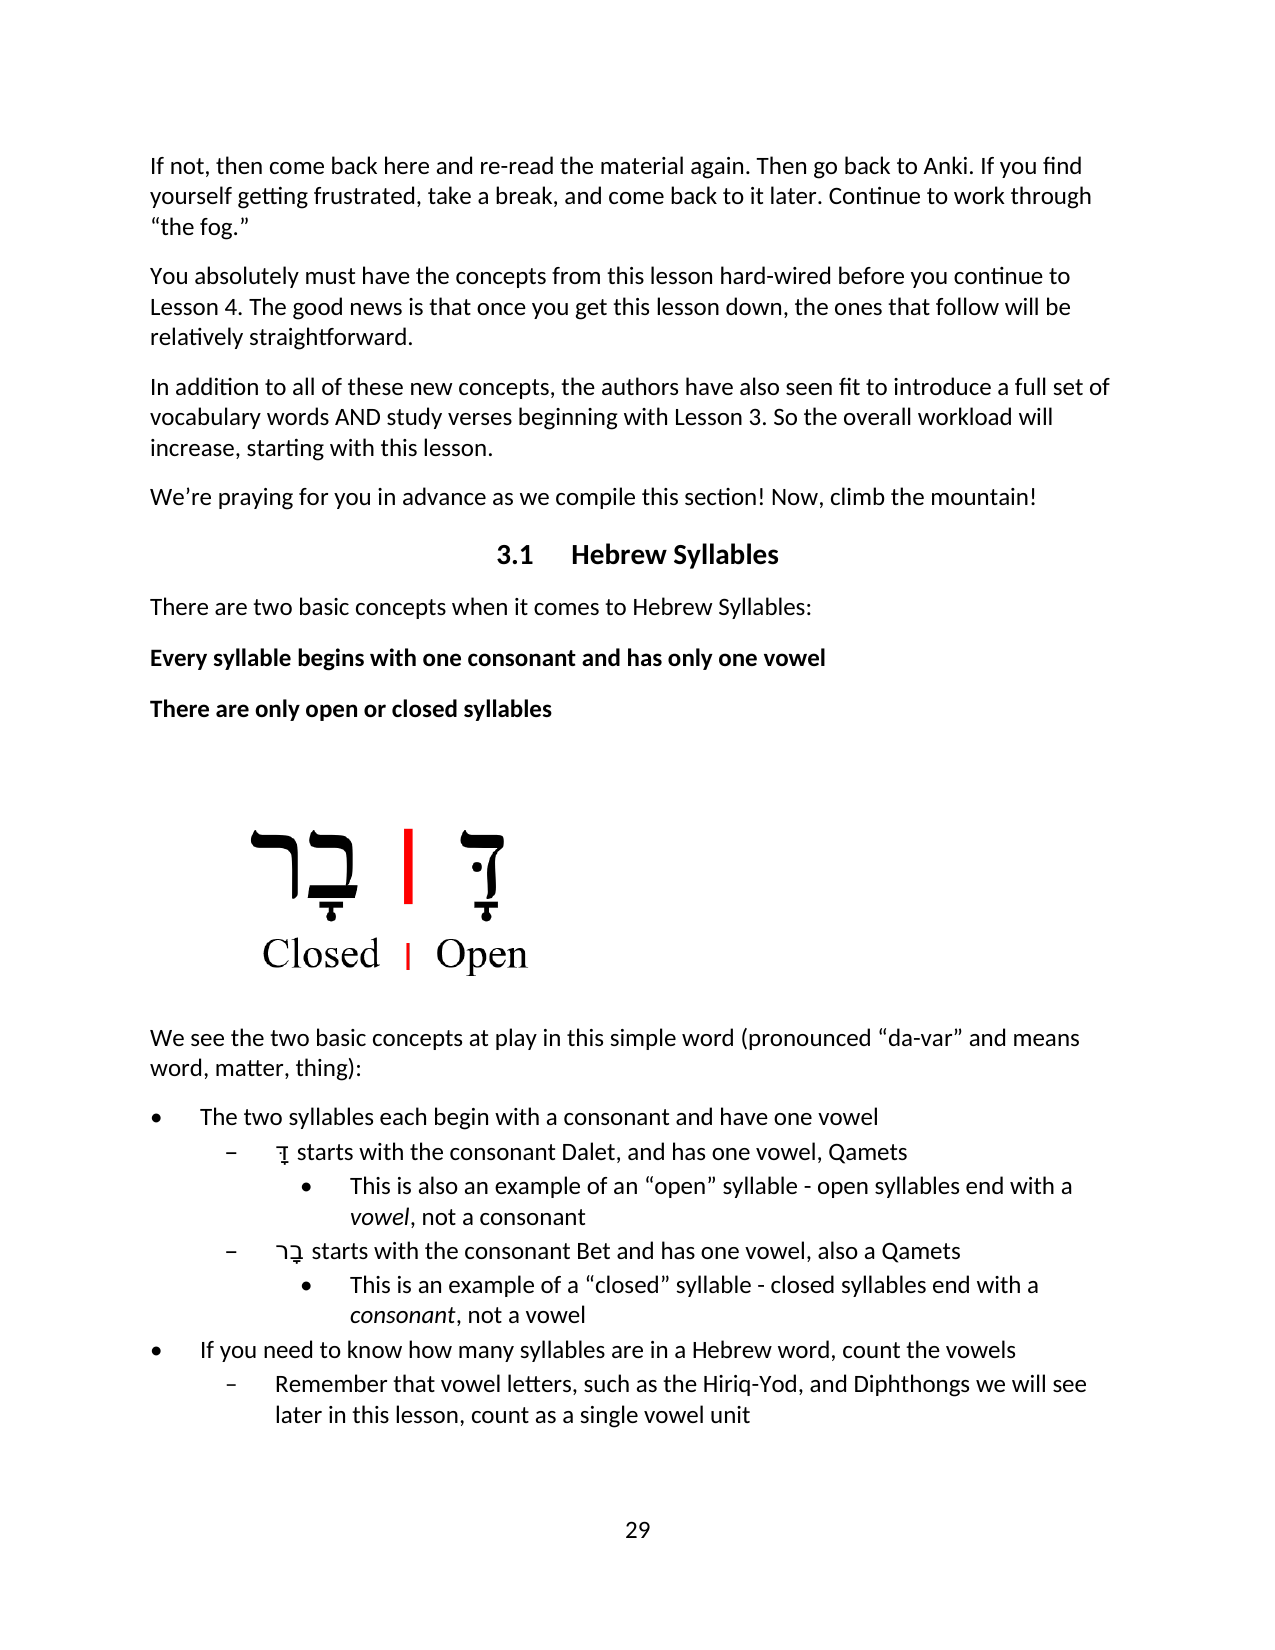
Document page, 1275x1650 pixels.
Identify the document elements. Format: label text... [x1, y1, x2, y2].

text We’re praying for you in advance as we compile this section! Now, climb the mountain! [150, 481, 1125, 511]
list Remember that vowel letters, such as the Hiriq-Yod, and Diphthongs we will see later in this lesson, count as a single vowel unit [225, 1368, 1125, 1429]
text You absolutely must have the concepts from this lesson hard-wired before you continue to Lesson 4. The good news is that once you get this lesson down, the ones that follow will be relatively straightforward. [150, 260, 1125, 352]
text In addition to all of these new concepts, the authors have also seen fit to introduce a full set of vocabulary words AND study verses beginning with Lesson 3. So the overall workload will increase, starting with this lesson. [150, 371, 1125, 462]
text If not, then come back here and re-read the material again. Then go back to Anki. If you find yourself getting frustrated, take a break, and come back to it later. Continue to work through “the fog.” [150, 150, 1125, 242]
subtitle 3.1 Hebrew Syllables [150, 536, 1125, 572]
picture [168, 742, 586, 1003]
list The two syllables each begin with a consonant and have one vowel [150, 1102, 1125, 1132]
list This is also an example of an “open” syllable - open syllables end with a vowel, not a consonant [300, 1170, 1125, 1231]
list If you need to know how many syllables are in a Hebrew word, count the vowels [150, 1334, 1125, 1364]
text There are two basic concepts when it comes to Hebrew Syllables: [150, 591, 1125, 621]
list דָּ starts with the consonant Dalet, and has one vowel, Qamets [225, 1136, 1125, 1166]
list This is an example of a “closed” syllable - closed syllables end with a consonant, not a vowel [300, 1269, 1125, 1330]
text We see the two basic concepts at play in this simple word (pronounced “da-var” and means word, matter, thing): [150, 1022, 1125, 1083]
subtitle There are only open or closed syllables [150, 693, 1125, 724]
list בָר starts with the consonant Bet and has one vowel, also a Qamets [225, 1235, 1125, 1265]
subtitle Every syllable begins with one consonant and has only one vowel [150, 642, 1125, 673]
